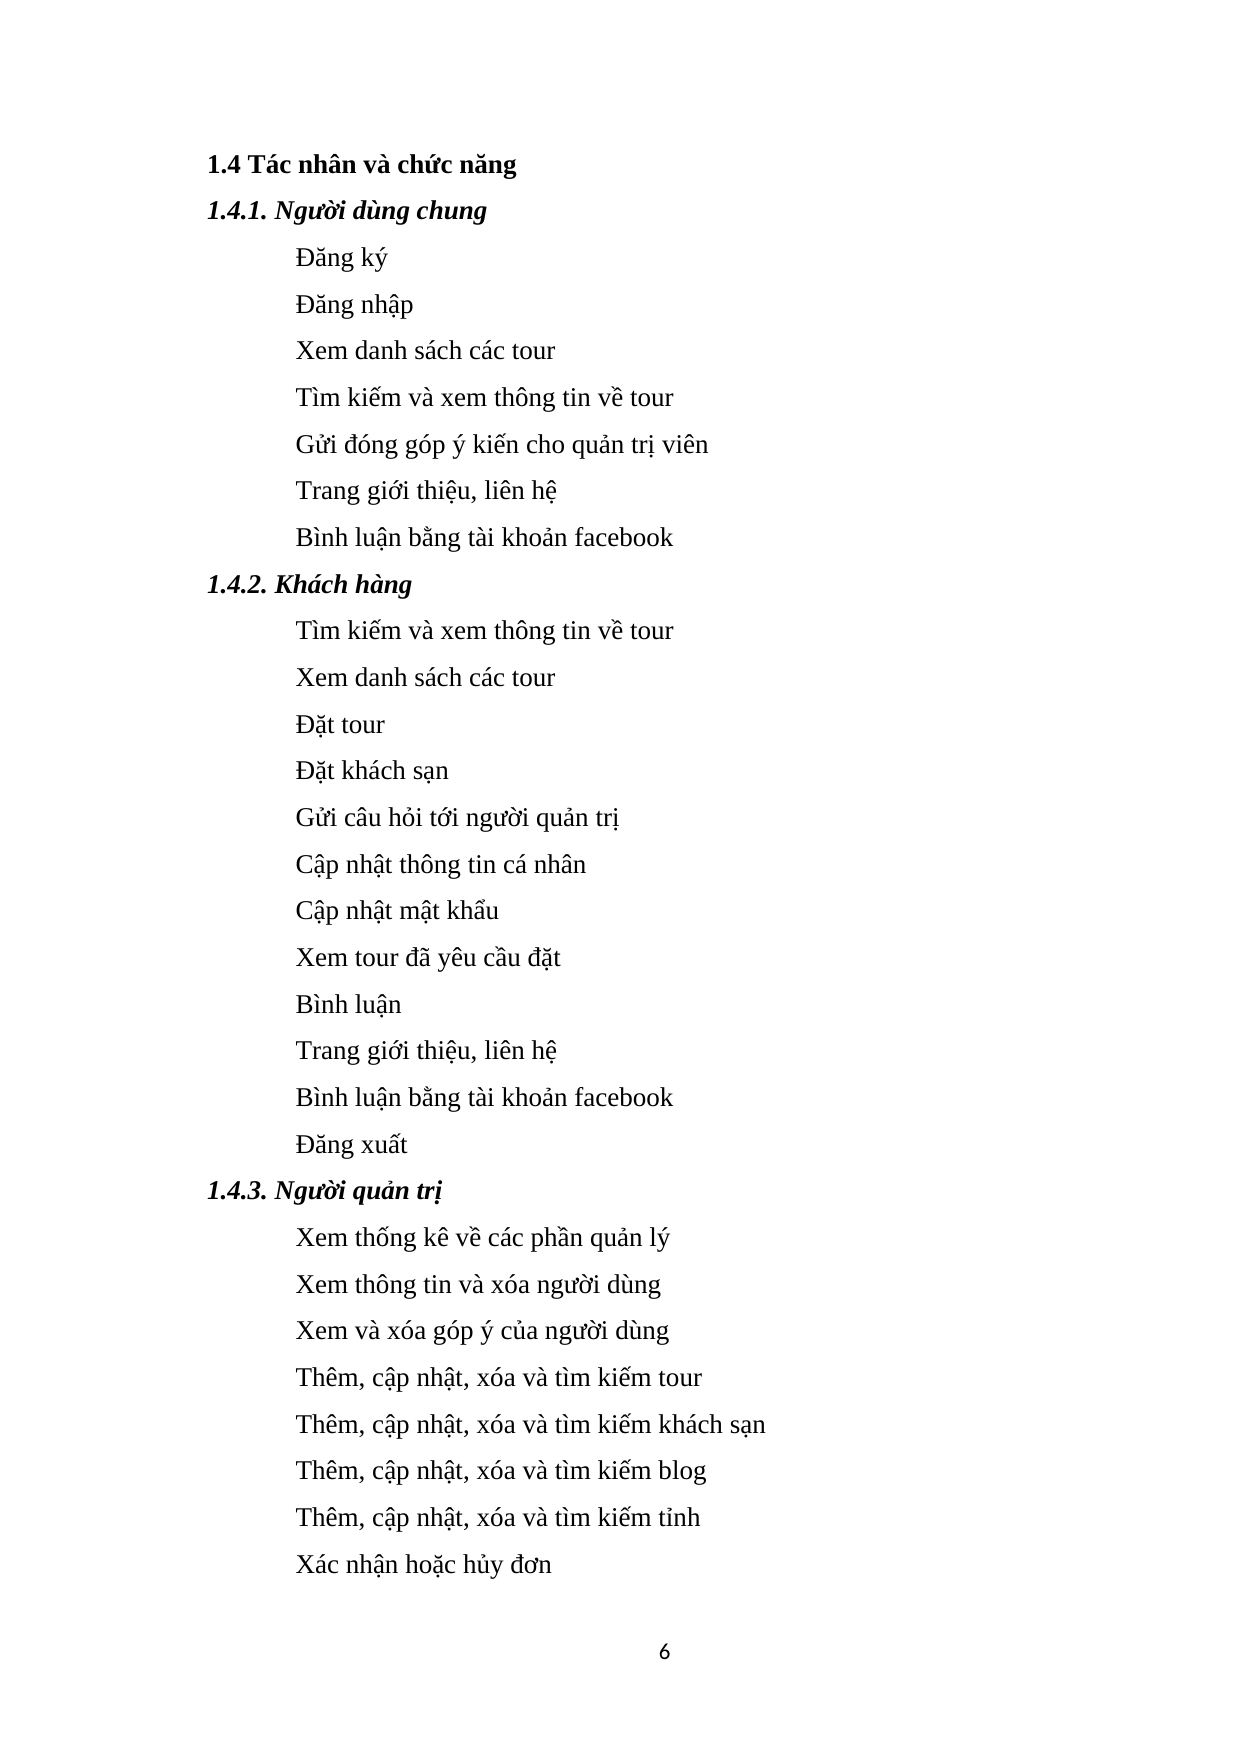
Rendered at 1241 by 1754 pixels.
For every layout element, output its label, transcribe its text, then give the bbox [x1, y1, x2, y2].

text 1.4.1. Người dùng chung [207, 194, 1122, 226]
text Đăng xuất [295, 1128, 1122, 1159]
text Bình luận bằng tài khoản facebook [295, 521, 1122, 552]
text Xem tour đã yêu cầu đặt [295, 941, 1122, 972]
text Trang giới thiệu, liên hệ [295, 474, 1122, 506]
text Trang giới thiệu, liên hệ [295, 1034, 1122, 1066]
list Tác nhân và chức năng [207, 148, 1122, 179]
text Đặt tour [295, 708, 1122, 739]
text Thêm, cập nhật, xóa và tìm kiếm tour [295, 1361, 1122, 1392]
text Xem danh sách các tour [295, 661, 1122, 692]
text Thêm, cập nhật, xóa và tìm kiếm blog [295, 1454, 1122, 1486]
text Xem thống kê về các phần quản lý [295, 1221, 1122, 1252]
text 1.4.3. Người quản trị [207, 1174, 1122, 1206]
text Gửi câu hỏi tới người quản trị [295, 801, 1122, 832]
text Xác nhận hoặc hủy đơn [295, 1548, 1122, 1579]
text Bình luận bằng tài khoản facebook [295, 1081, 1122, 1112]
text Xem thông tin và xóa người dùng [295, 1268, 1122, 1299]
text Đặt khách sạn [295, 754, 1122, 786]
text Xem danh sách các tour [295, 334, 1122, 366]
text Đăng ký [295, 241, 1122, 272]
text Tìm kiếm và xem thông tin về tour [295, 614, 1122, 646]
text Gửi đóng góp ý kiến cho quản trị viên [295, 428, 1122, 459]
text Thêm, cập nhật, xóa và tìm kiếm khách sạn [295, 1408, 1122, 1439]
text Cập nhật mật khẩu [295, 894, 1122, 926]
text Xem và xóa góp ý của người dùng [295, 1314, 1122, 1346]
text Đăng nhập [295, 288, 1122, 319]
text Tìm kiếm và xem thông tin về tour [295, 381, 1122, 412]
text Thêm, cập nhật, xóa và tìm kiếm tỉnh [295, 1501, 1122, 1532]
text 1.4.2. Khách hàng [207, 568, 1122, 599]
text Bình luận [295, 988, 1122, 1019]
text Cập nhật thông tin cá nhân [295, 848, 1122, 879]
